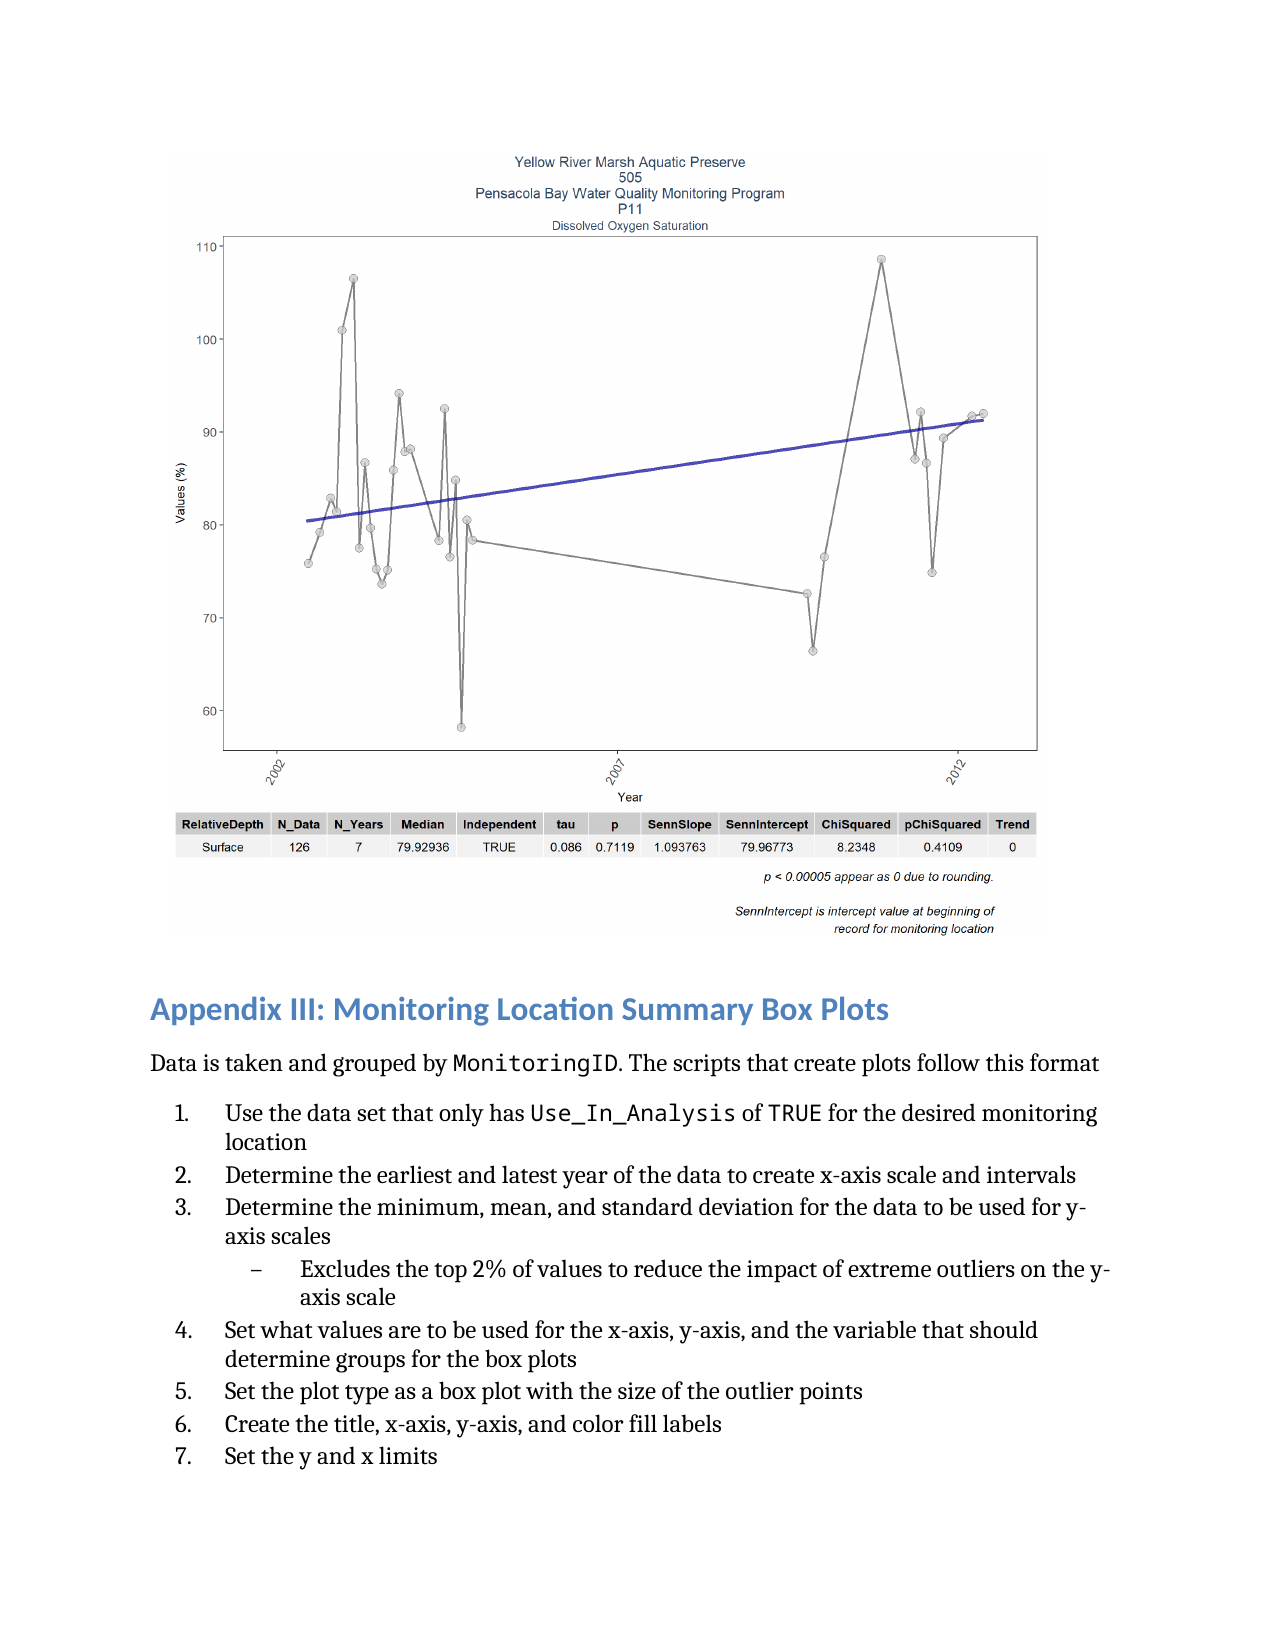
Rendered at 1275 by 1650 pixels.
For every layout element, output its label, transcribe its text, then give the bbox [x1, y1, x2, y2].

list Determine the earliest and latest year of the data to create x-axis scale and intervals [175, 1161, 1125, 1189]
subtitle Appendix III: Monitoring Location Summary Box Plots [150, 987, 1125, 1028]
picture [168, 150, 1044, 938]
list Determine the minimum, mean, and standard deviation for the data to be used for y-axis scales [175, 1193, 1125, 1251]
text Data is taken and grouped by MonitoringID. The scripts that create plots follow this format [150, 1047, 1125, 1078]
list Use the data set that only has Use_In_Analysis of TRUE for the desired monitoring location [175, 1097, 1125, 1157]
list Set the y and x limits [175, 1442, 1125, 1471]
list Excludes the top 2% of values to reduce the impact of extreme outliers on the y-axis scale [250, 1254, 1125, 1312]
list Set what values are to be used for the x-axis, y-axis, and the variable that should determine groups for the box plots [175, 1316, 1125, 1373]
list Create the title, x-axis, y-axis, and color fill labels [175, 1409, 1125, 1438]
list Set the plot type as a box plot with the size of the outlier points [175, 1377, 1125, 1406]
